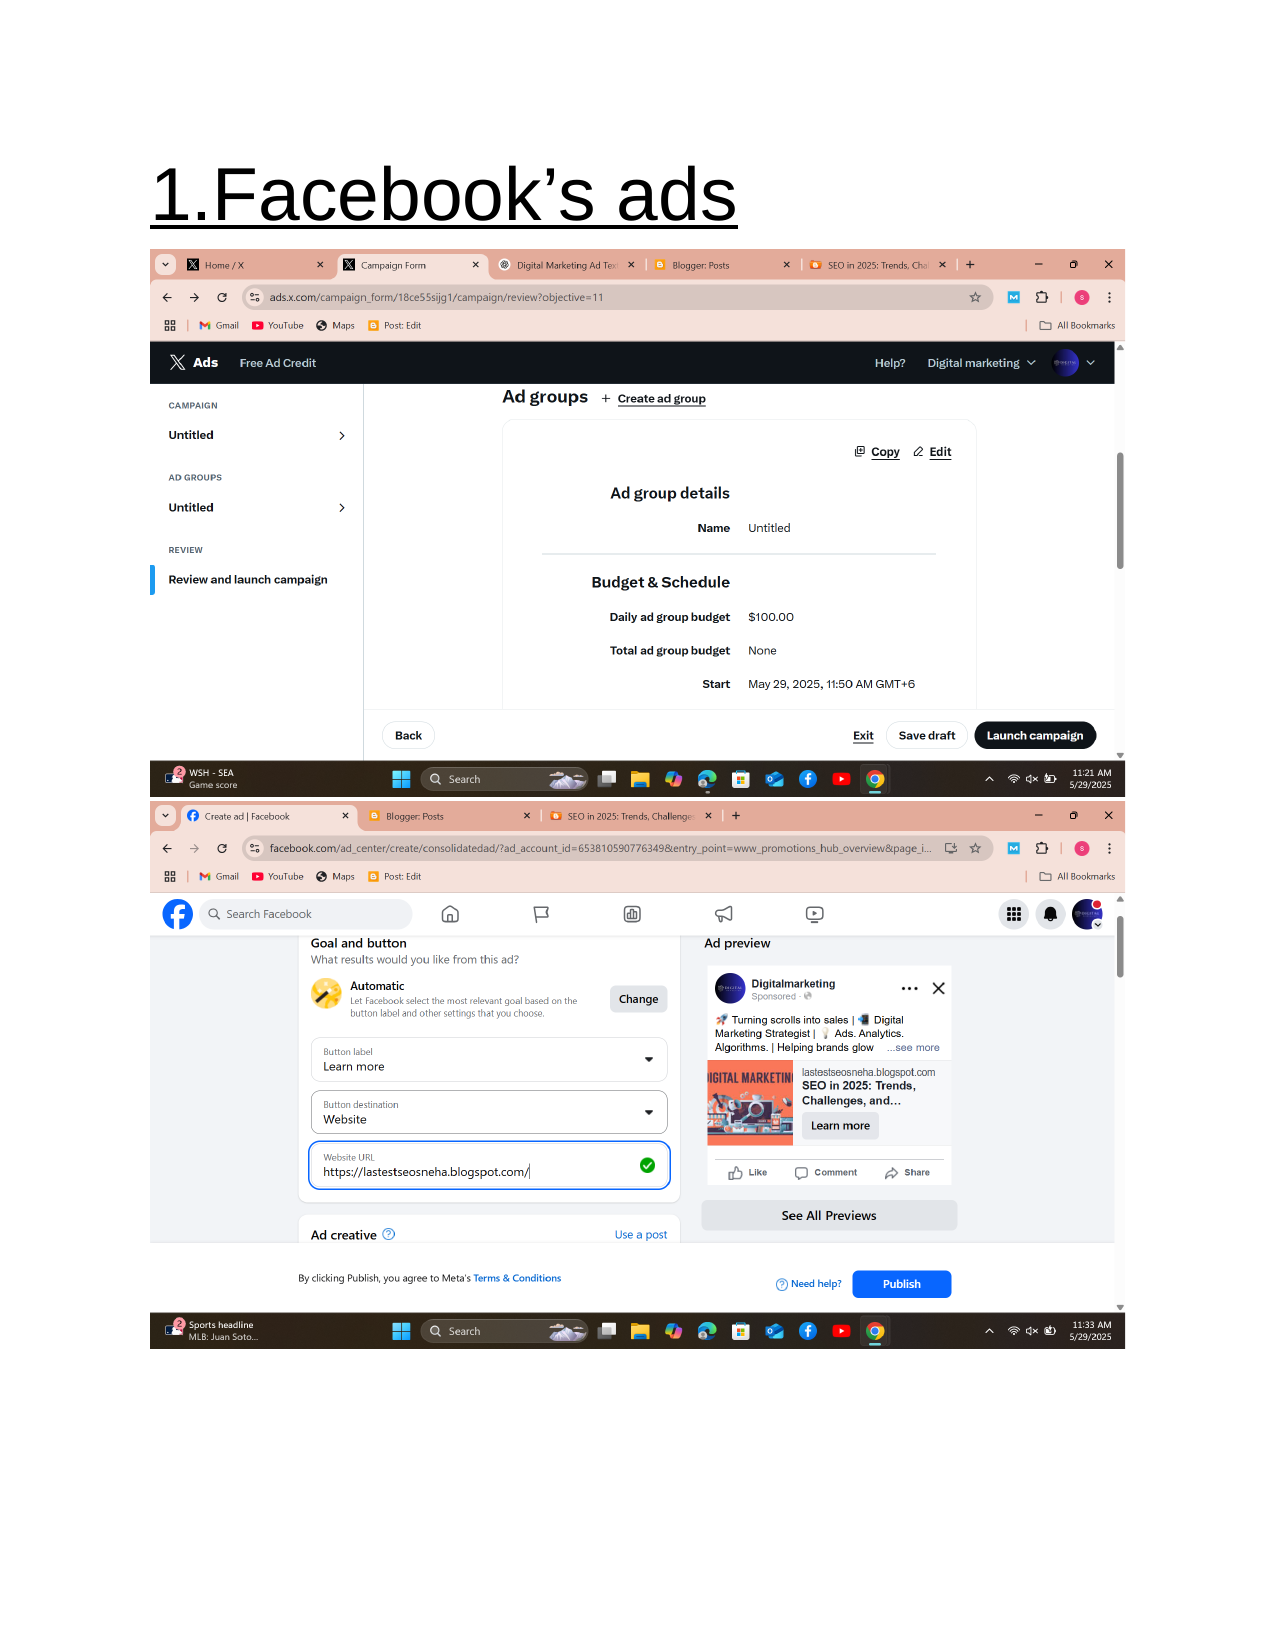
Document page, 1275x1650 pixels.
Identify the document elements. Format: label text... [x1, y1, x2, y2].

picture [150, 801, 1125, 1349]
picture [150, 249, 1125, 797]
text 1.Facebook’s ads [150, 150, 1125, 236]
